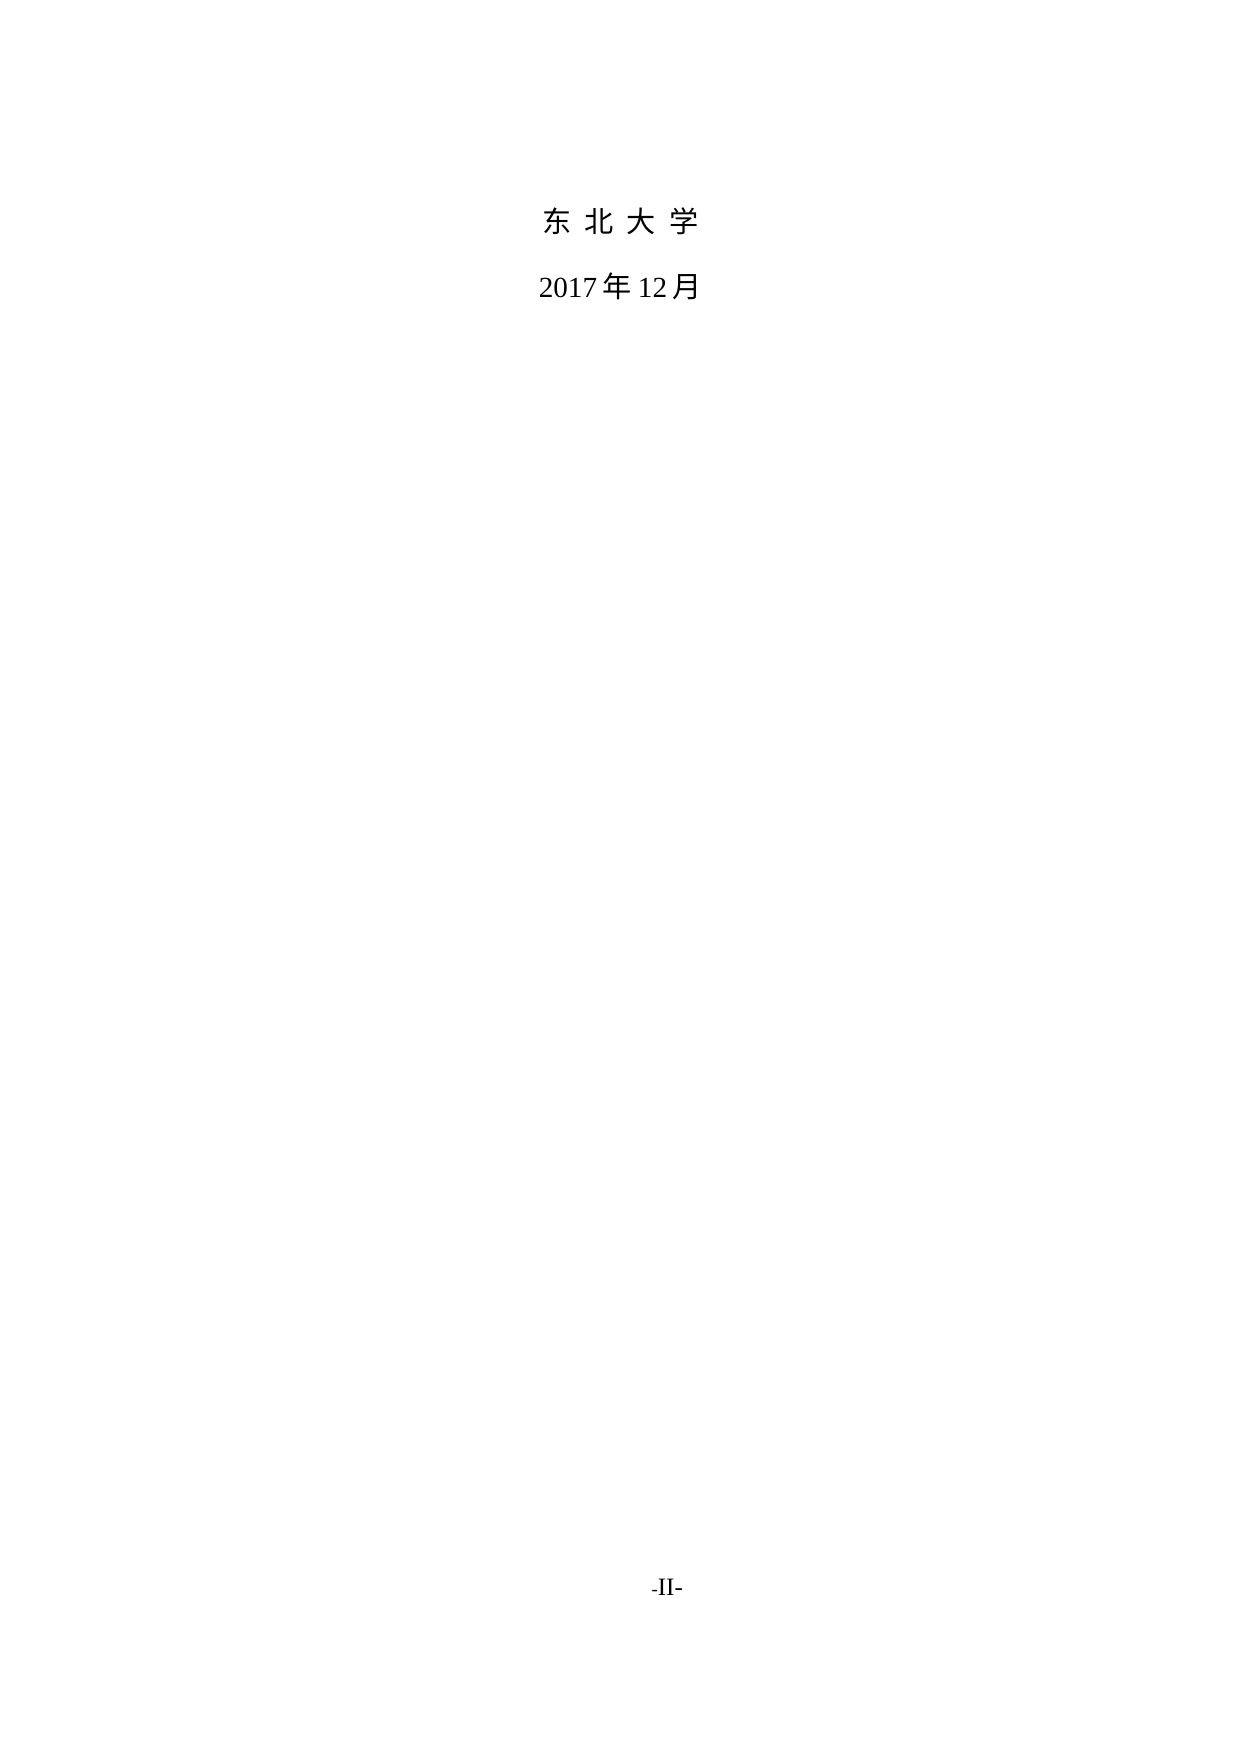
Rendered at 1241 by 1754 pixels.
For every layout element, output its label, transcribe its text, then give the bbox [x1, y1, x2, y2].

text 东 北 大 学 [148, 187, 1092, 252]
text 2017年12月 [148, 252, 1092, 317]
